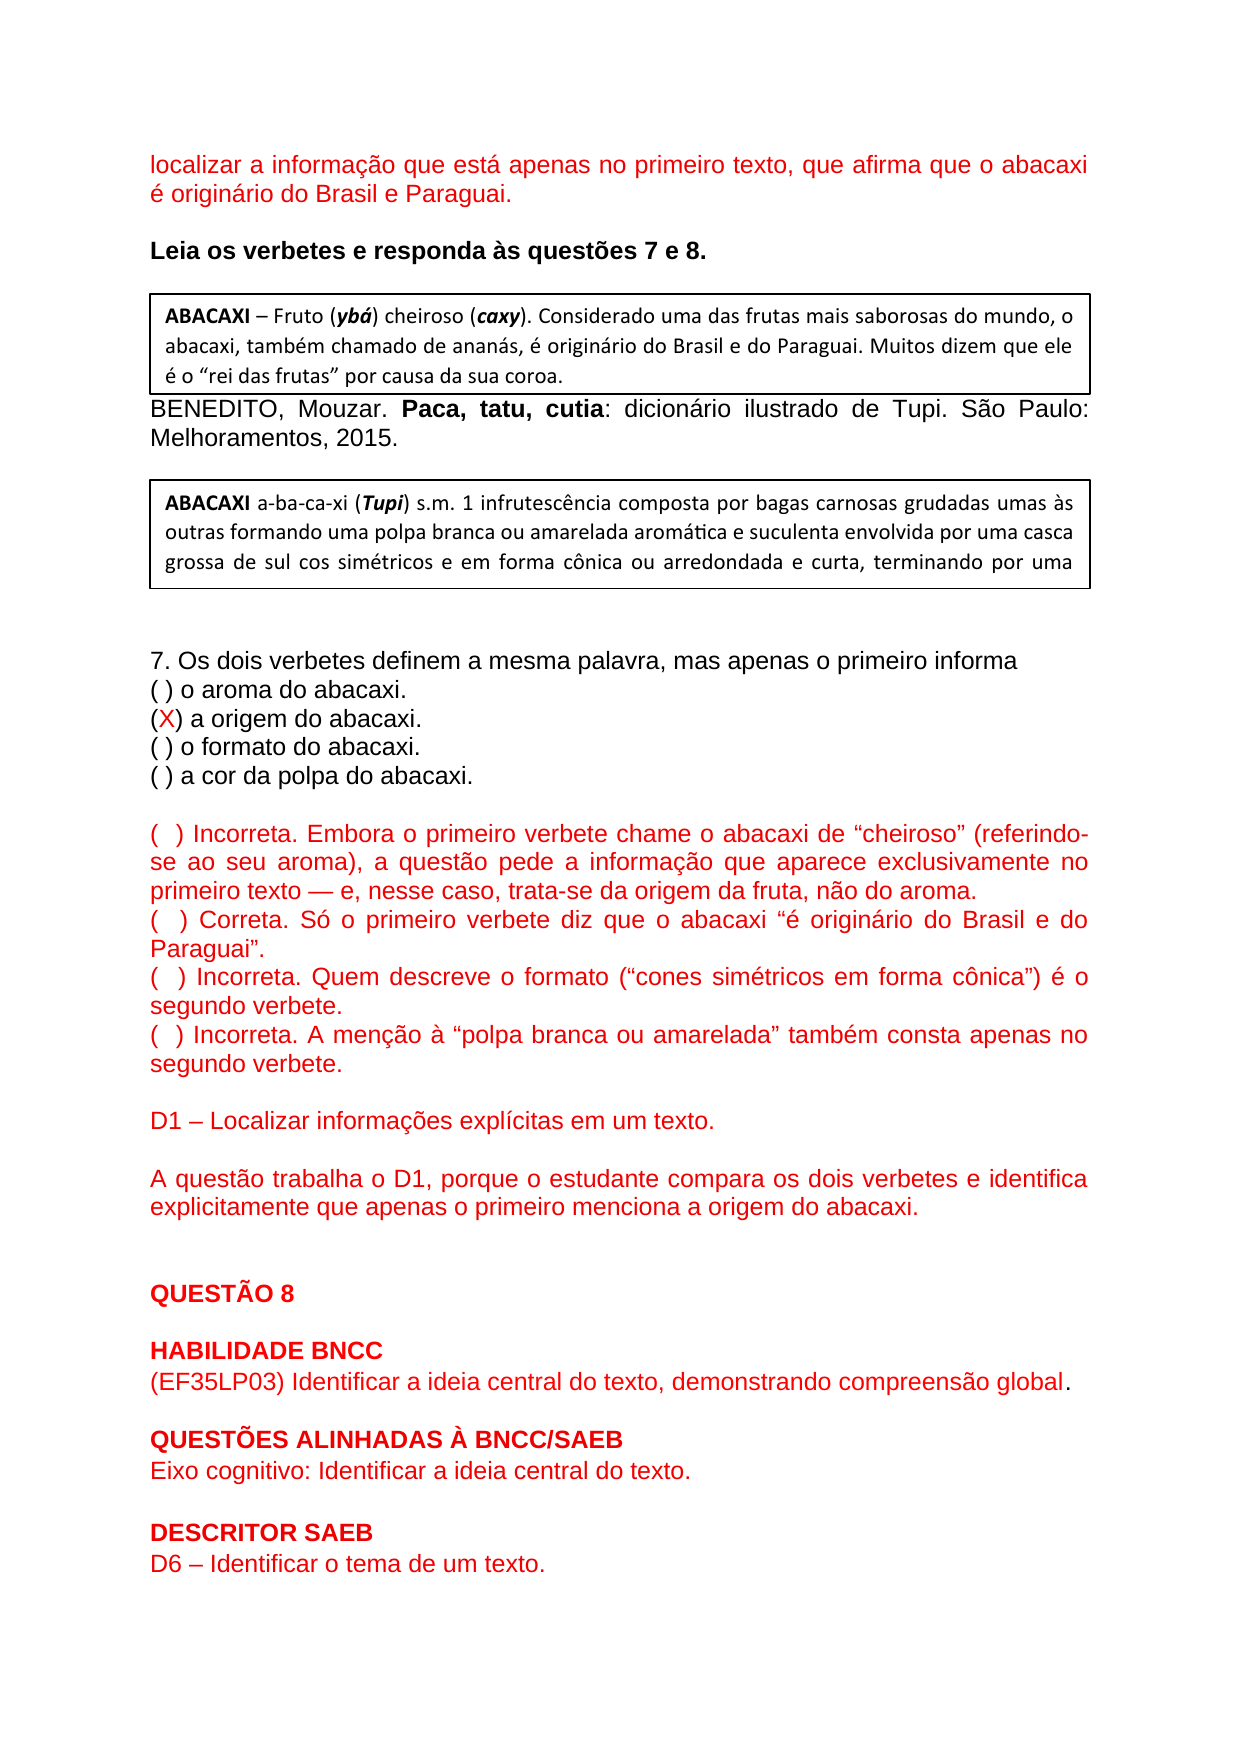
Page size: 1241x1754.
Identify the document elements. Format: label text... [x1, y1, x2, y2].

text BENEDITO, Mouzar. Paca, tatu, cutia: dicionário ilustrado de Tupi. São Paulo: Melhoramentos, 2015. [150, 395, 1090, 451]
text HABILIDADE BNCC [150, 1336, 1090, 1365]
text Eixo cognitivo: Identificar a ideia central do texto. [150, 1456, 1090, 1484]
text ( ) o aroma do abacaxi. [150, 675, 1090, 703]
text (EF35LP03) Identificar a ideia central do texto, demonstrando compreensão global. [150, 1367, 1090, 1396]
text ( ) a cor da polpa do abacaxi. [150, 761, 1090, 790]
text ( ) o formato do abacaxi. [150, 732, 1090, 761]
text ( ) Incorreta. Embora o primeiro verbete chame o abacaxi de “cheiroso” (referindo-se ao seu aroma), a questão pede a informação que aparece exclusivamente no primeiro texto — e, nesse caso, trata-se da origem da fruta, não do aroma. [150, 818, 1090, 905]
text A questão trabalha o D1, porque o estudante compara os dois verbetes e identifica explicitamente que apenas o primeiro menciona a origem do abacaxi. [150, 1163, 1090, 1221]
text QUESTÃO 8 [150, 1278, 1090, 1307]
text (X) a origem do abacaxi. [150, 703, 1090, 732]
text ( ) Incorreta. A menção à “polpa branca ou amarelada” também consta apenas no segundo verbete. [150, 1020, 1090, 1077]
text ( ) Correta. Só o primeiro verbete diz que o abacaxi “é originário do Brasil e do Paraguai”. [150, 905, 1090, 962]
text ( ) Incorreta. Quem descreve o formato (“cones simétricos em forma cônica”) é o segundo verbete. [150, 962, 1090, 1020]
text D1 – Localizar informações explícitas em um texto. [150, 1106, 1090, 1135]
text 7. Os dois verbetes definem a mesma palavra, mas apenas o primeiro informa [150, 646, 1090, 675]
text D6 – Identificar o tema de um texto. [150, 1549, 1090, 1577]
text Leia os verbetes e responda às questões 7 e 8. [150, 236, 1090, 265]
text DESCRITOR SAEB [150, 1518, 1090, 1546]
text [150, 150, 1090, 207]
text QUESTÕES ALINHADAS À BNCC/SAEB [150, 1424, 1090, 1453]
